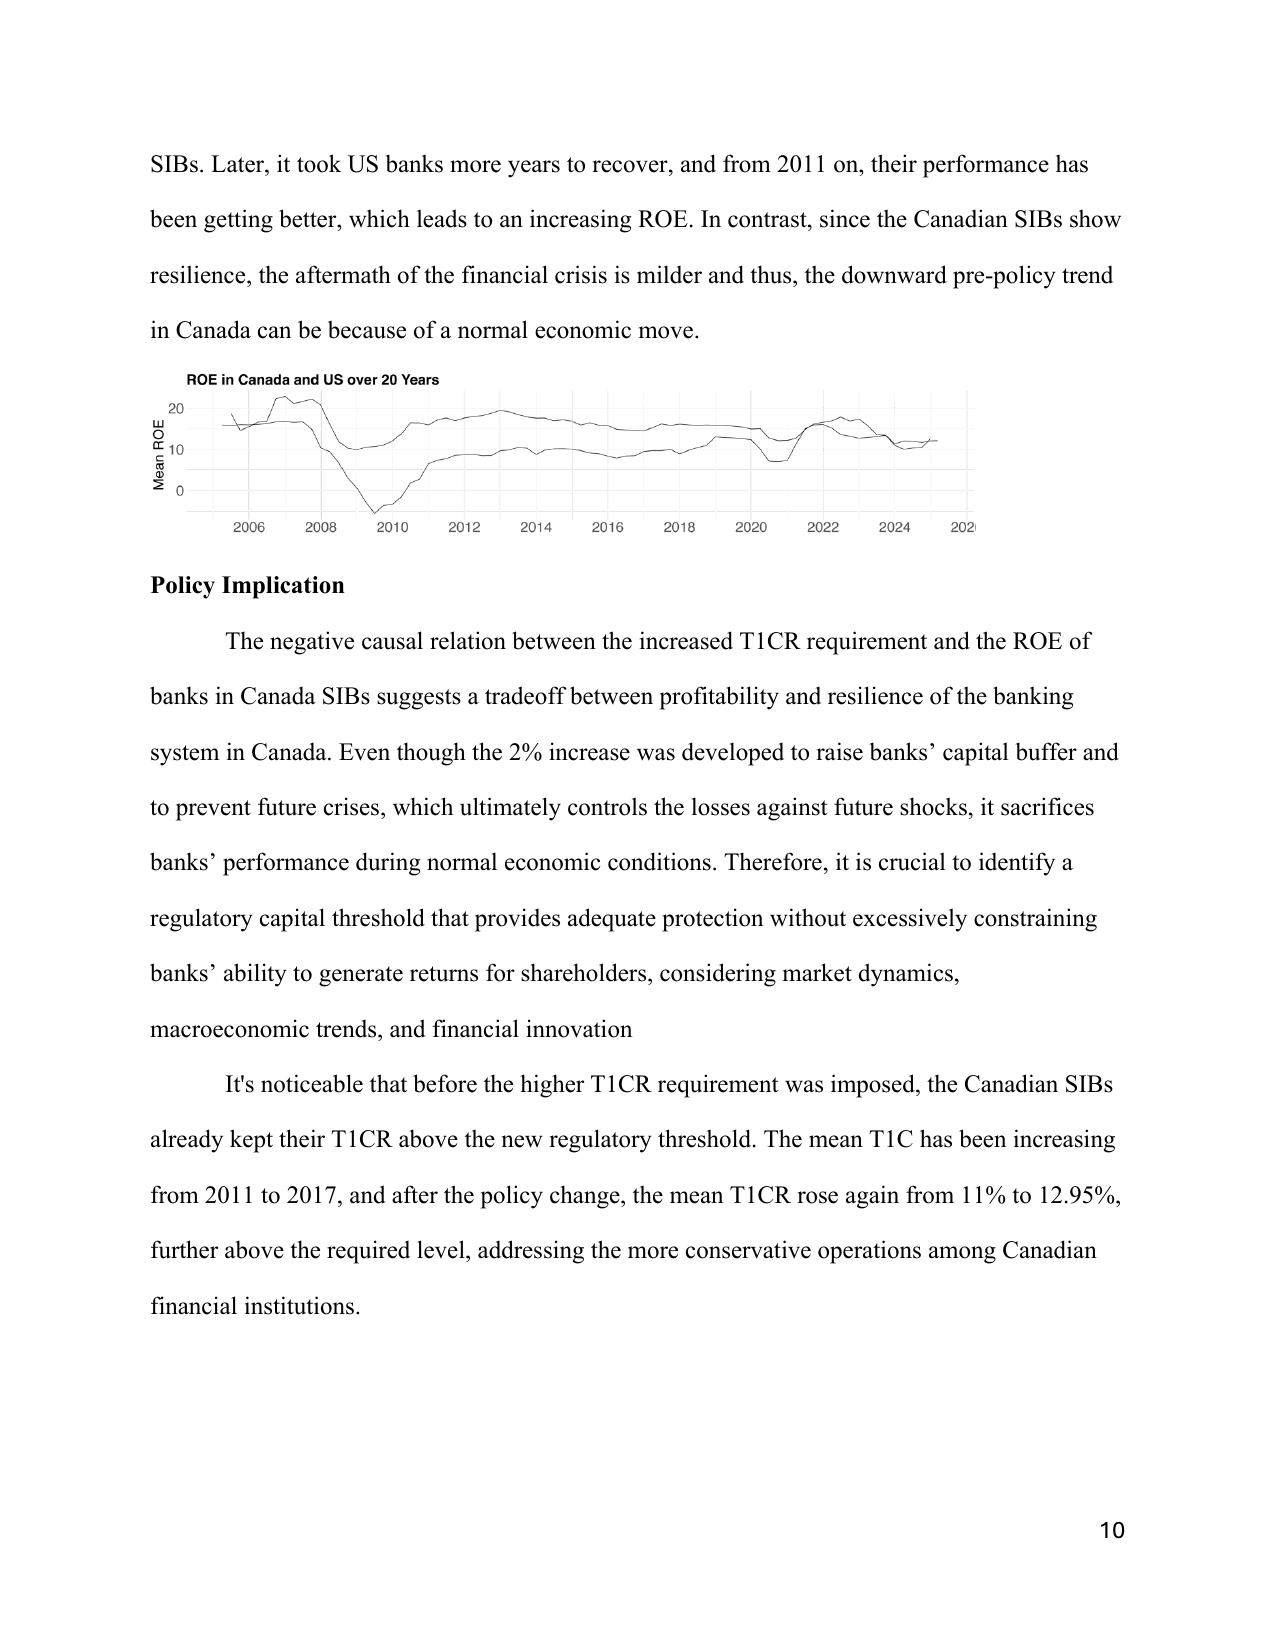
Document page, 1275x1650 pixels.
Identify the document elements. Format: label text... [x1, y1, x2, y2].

picture [150, 371, 976, 544]
text It's noticeable that before the higher T1CR requirement was imposed, the Canadian SIBs already kept their T1CR above the new regulatory threshold. The mean T1C has been increasing from 2011 to 2017, and after the policy change, the mean T1CR rose again from 11% to 12.95%, further above the required level, addressing the more conservative operations among Canadian financial institutions. [150, 1070, 1125, 1319]
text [150, 150, 1125, 544]
text Policy Implication [150, 571, 1125, 599]
text The negative causal relation between the increased T1CR requirement and the ROE of banks in Canada SIBs suggests a tradeoff between profitability and resilience of the banking system in Canada. Even though the 2% increase was developed to raise banks’ capital buffer and to prevent future crises, which ultimately controls the losses against future shocks, it sacrifices banks’ performance during normal economic conditions. Therefore, it is crucial to identify a regulatory capital threshold that provides adequate protection without excessively constraining banks’ ability to generate returns for shareholders, considering market dynamics, macroeconomic trends, and financial innovation [150, 627, 1125, 1042]
